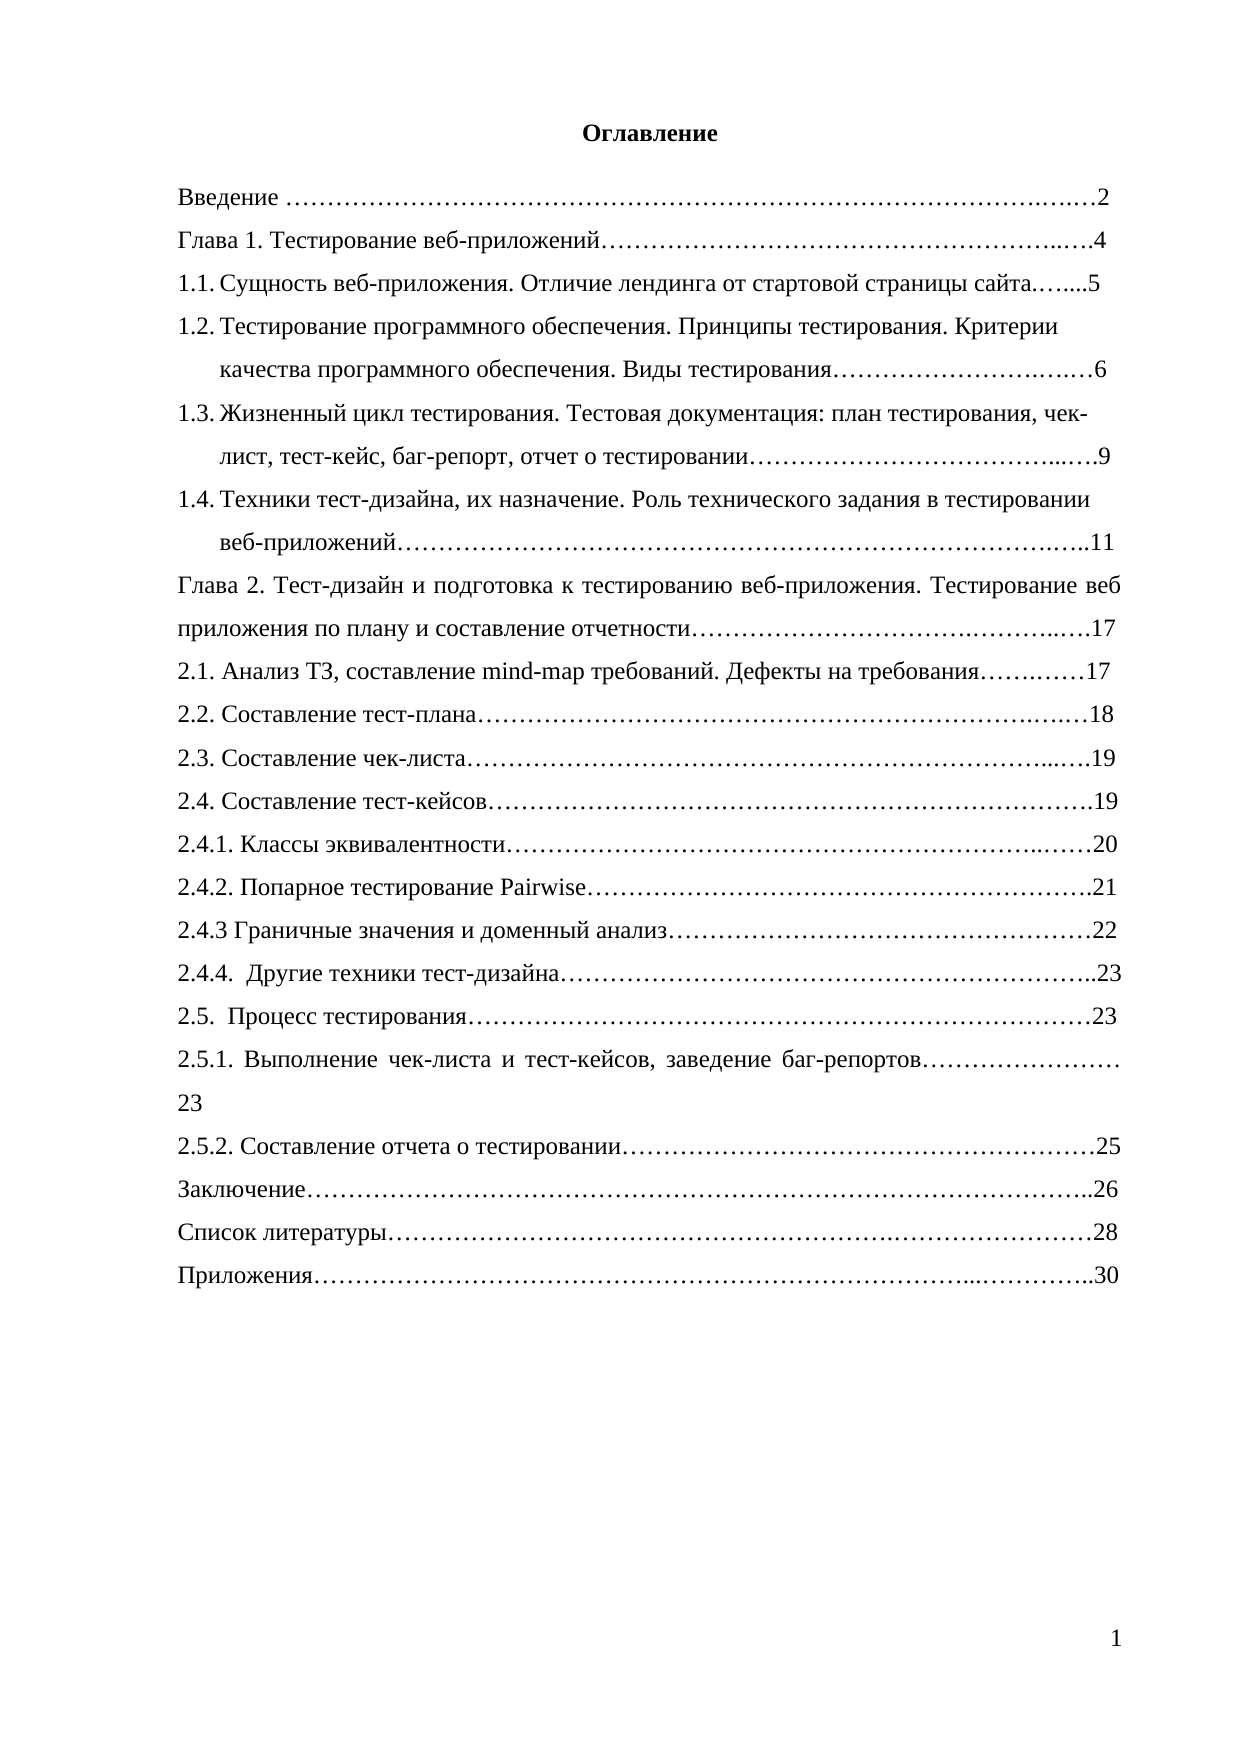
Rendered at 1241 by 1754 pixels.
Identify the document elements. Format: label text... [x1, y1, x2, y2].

text Глава 1. Тестирование веб-приложений………………………………………………..….4 [177, 225, 1122, 254]
text 2.5.2. Составление отчета о тестировании…………………………………………………25 [177, 1131, 1122, 1159]
text 2.1. Анализ ТЗ, составление mind-map требований. Дефекты на требования…….……17 [177, 656, 1122, 685]
text 2.4.3 Граничные значения и доменный анализ……………………………………………22 [177, 915, 1122, 944]
text 2.4.4. Другие техники тест-дизайна………………………………………………………..23 [177, 958, 1122, 987]
text Введение ……………………………………………………………………………….….…2 [177, 182, 1122, 211]
text 2.4.1. Классы эквивалентности………………………………………………………..……20 [177, 829, 1122, 858]
text 2.4.2. Попарное тестирование Pairwise…………………………………………………….21 [177, 872, 1122, 901]
text 2.5.1. Выполнение чек-листа и тест-кейсов, заведение баг-репортов……………………23 [177, 1044, 1122, 1116]
list Тестирование программного обеспечения. Принципы тестирования. Критерии качества программного обеспечения. Виды тестирования…………………….….…6 [177, 311, 1122, 383]
list Сущность веб-приложения. Отличие лендинга от стартовой страницы сайта.…....5 [177, 268, 1122, 297]
text 2.4. Составление тест-кейсов……………………………………………………………….19 [177, 786, 1122, 814]
text Заключение…………………………………………………………………………………..26 [177, 1174, 1122, 1203]
list Жизненный цикл тестирования. Тестовая документация: план тестирования, чек-лист, тест-кейс, баг-репорт, отчет о тестировании………………………………...….9 [177, 398, 1122, 469]
text Глава 2. Тест-дизайн и подготовка к тестированию веб-приложения. Тестирование веб приложения по плану и составление отчетности…………………………….………..….17 [177, 570, 1122, 642]
text Оглавление [177, 118, 1122, 147]
text Приложения……………………………………………………………………...…………..30 [177, 1260, 1122, 1289]
text 2.2. Составление тест-плана………………………………………………………….….…18 [177, 699, 1122, 728]
text 2.5. Процесс тестирования…………………………………………………………………23 [177, 1001, 1122, 1030]
text 2.3. Составление чек-листа……………………………………………………………...….19 [177, 743, 1122, 771]
text Список литературы…………………………………………………….……………………28 [177, 1217, 1122, 1246]
list Техники тест-дизайна, их назначение. Роль технического задания в тестировании веб-приложений…………………………………………………………………….…..11 [177, 484, 1122, 556]
